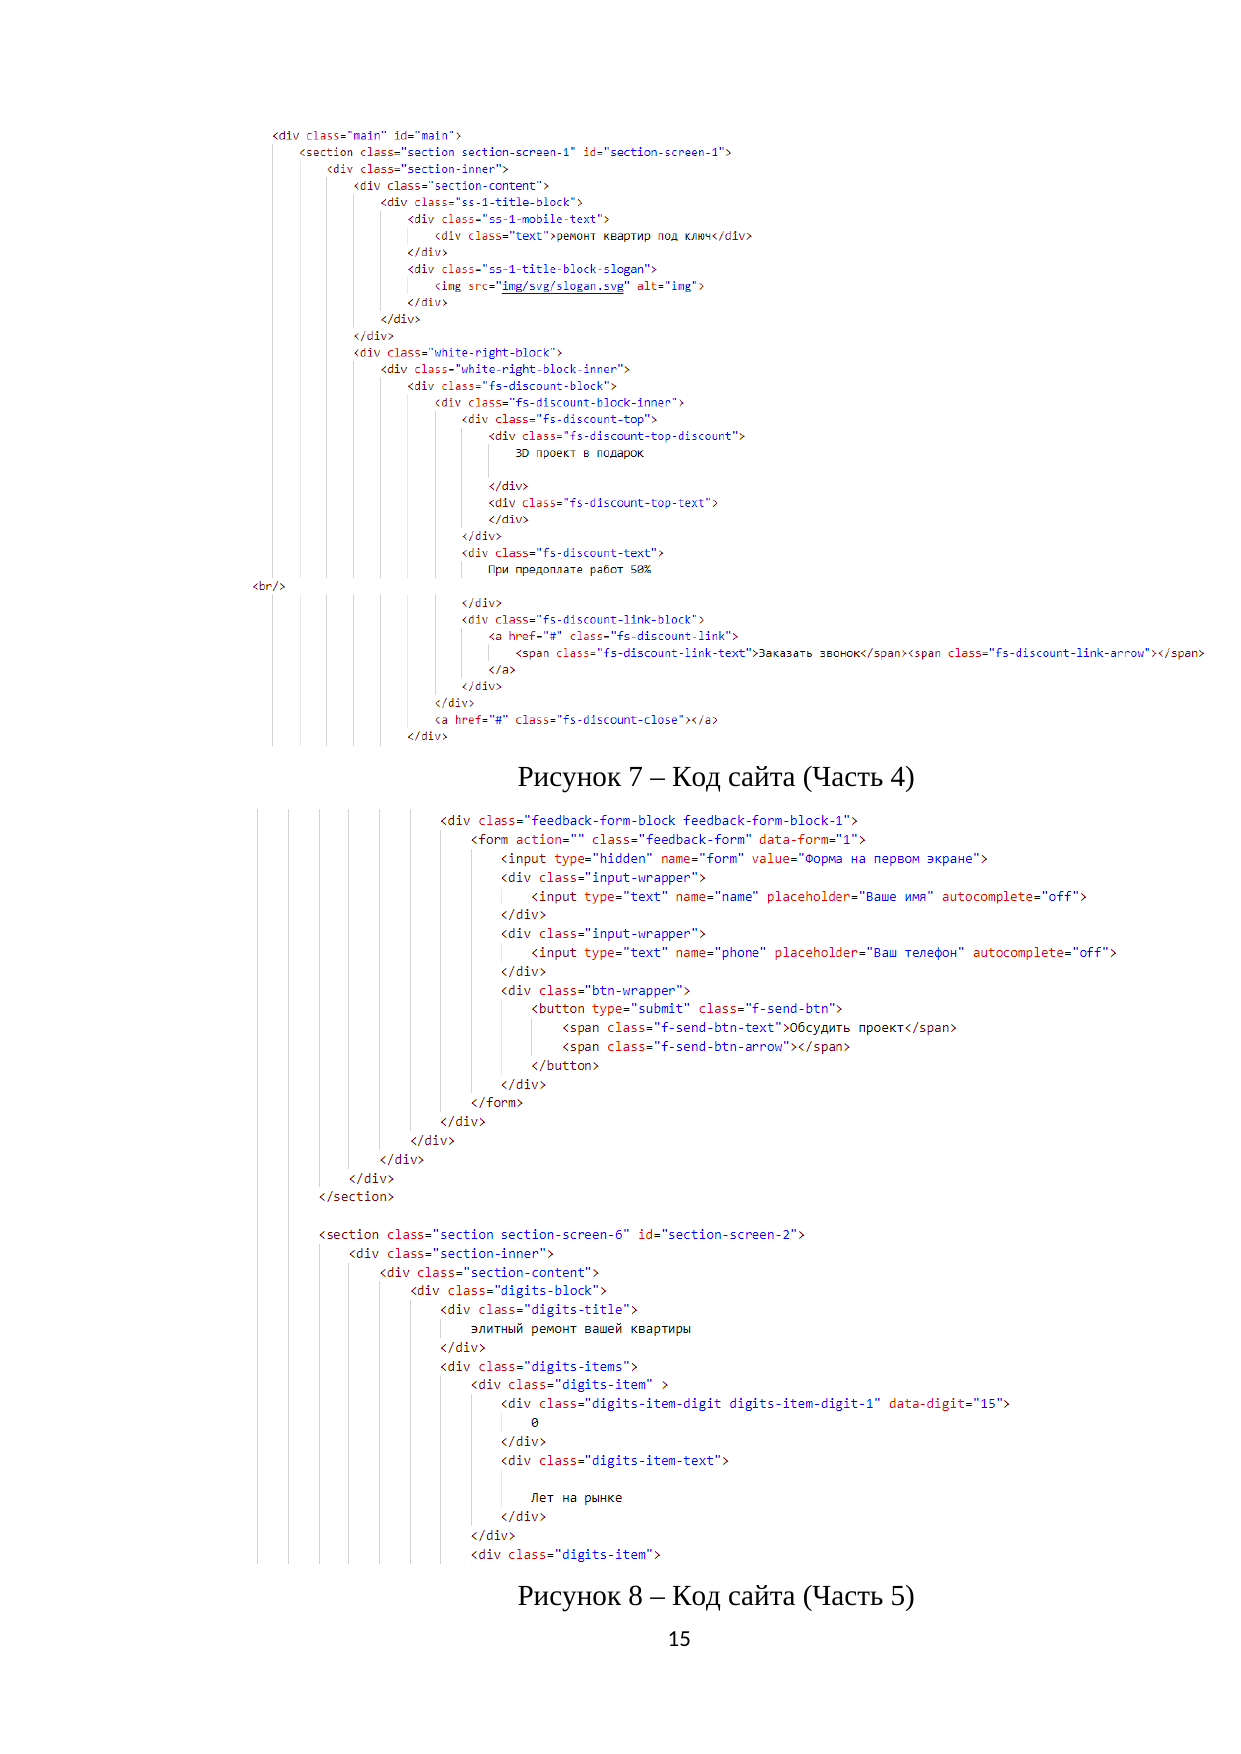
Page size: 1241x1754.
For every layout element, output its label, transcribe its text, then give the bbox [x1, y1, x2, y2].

picture [251, 809, 1241, 1564]
text Рисунок 7 – Код сайта (Часть 4) [177, 759, 1181, 793]
text Рисунок 8 – Код сайта (Часть 5) [177, 1578, 1181, 1611]
picture [251, 118, 1241, 746]
